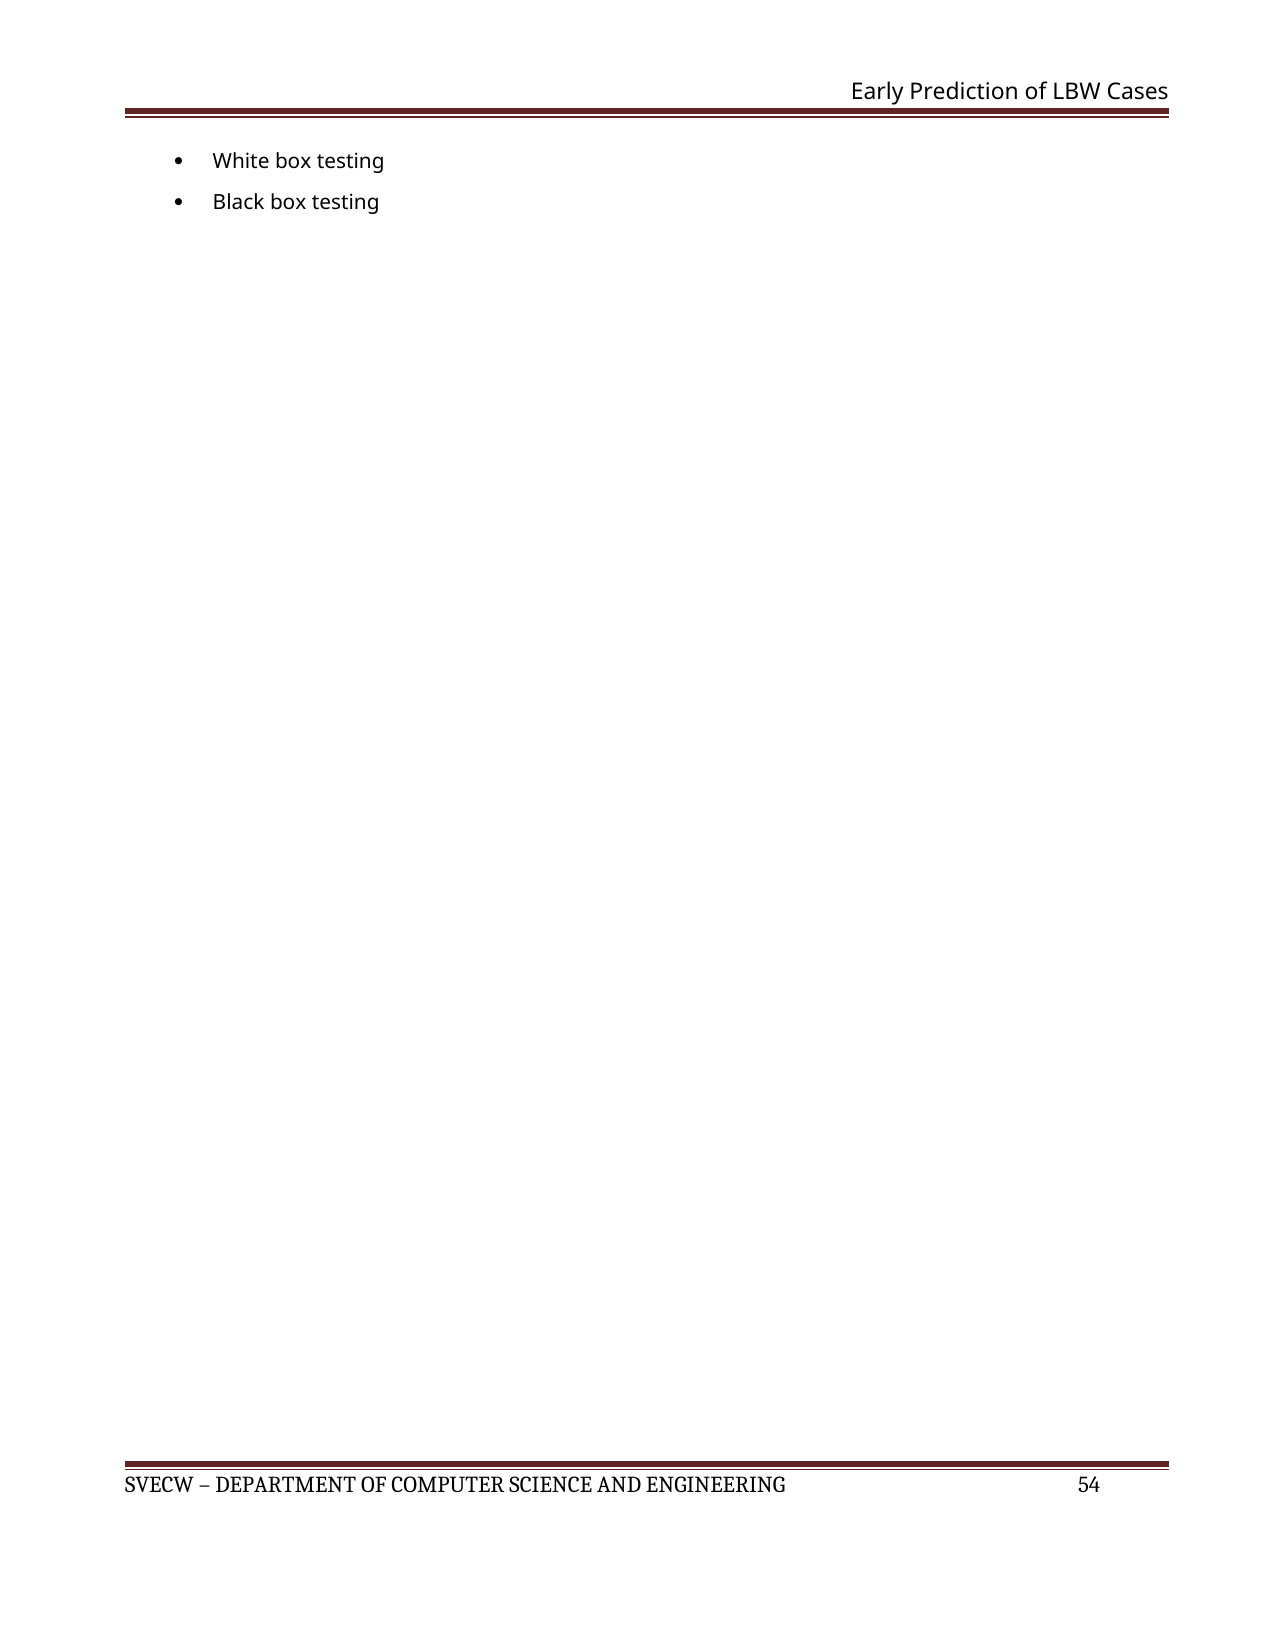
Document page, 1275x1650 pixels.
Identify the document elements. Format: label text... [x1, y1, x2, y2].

list Black box testing [175, 187, 1169, 215]
list White box testing [175, 146, 1169, 174]
